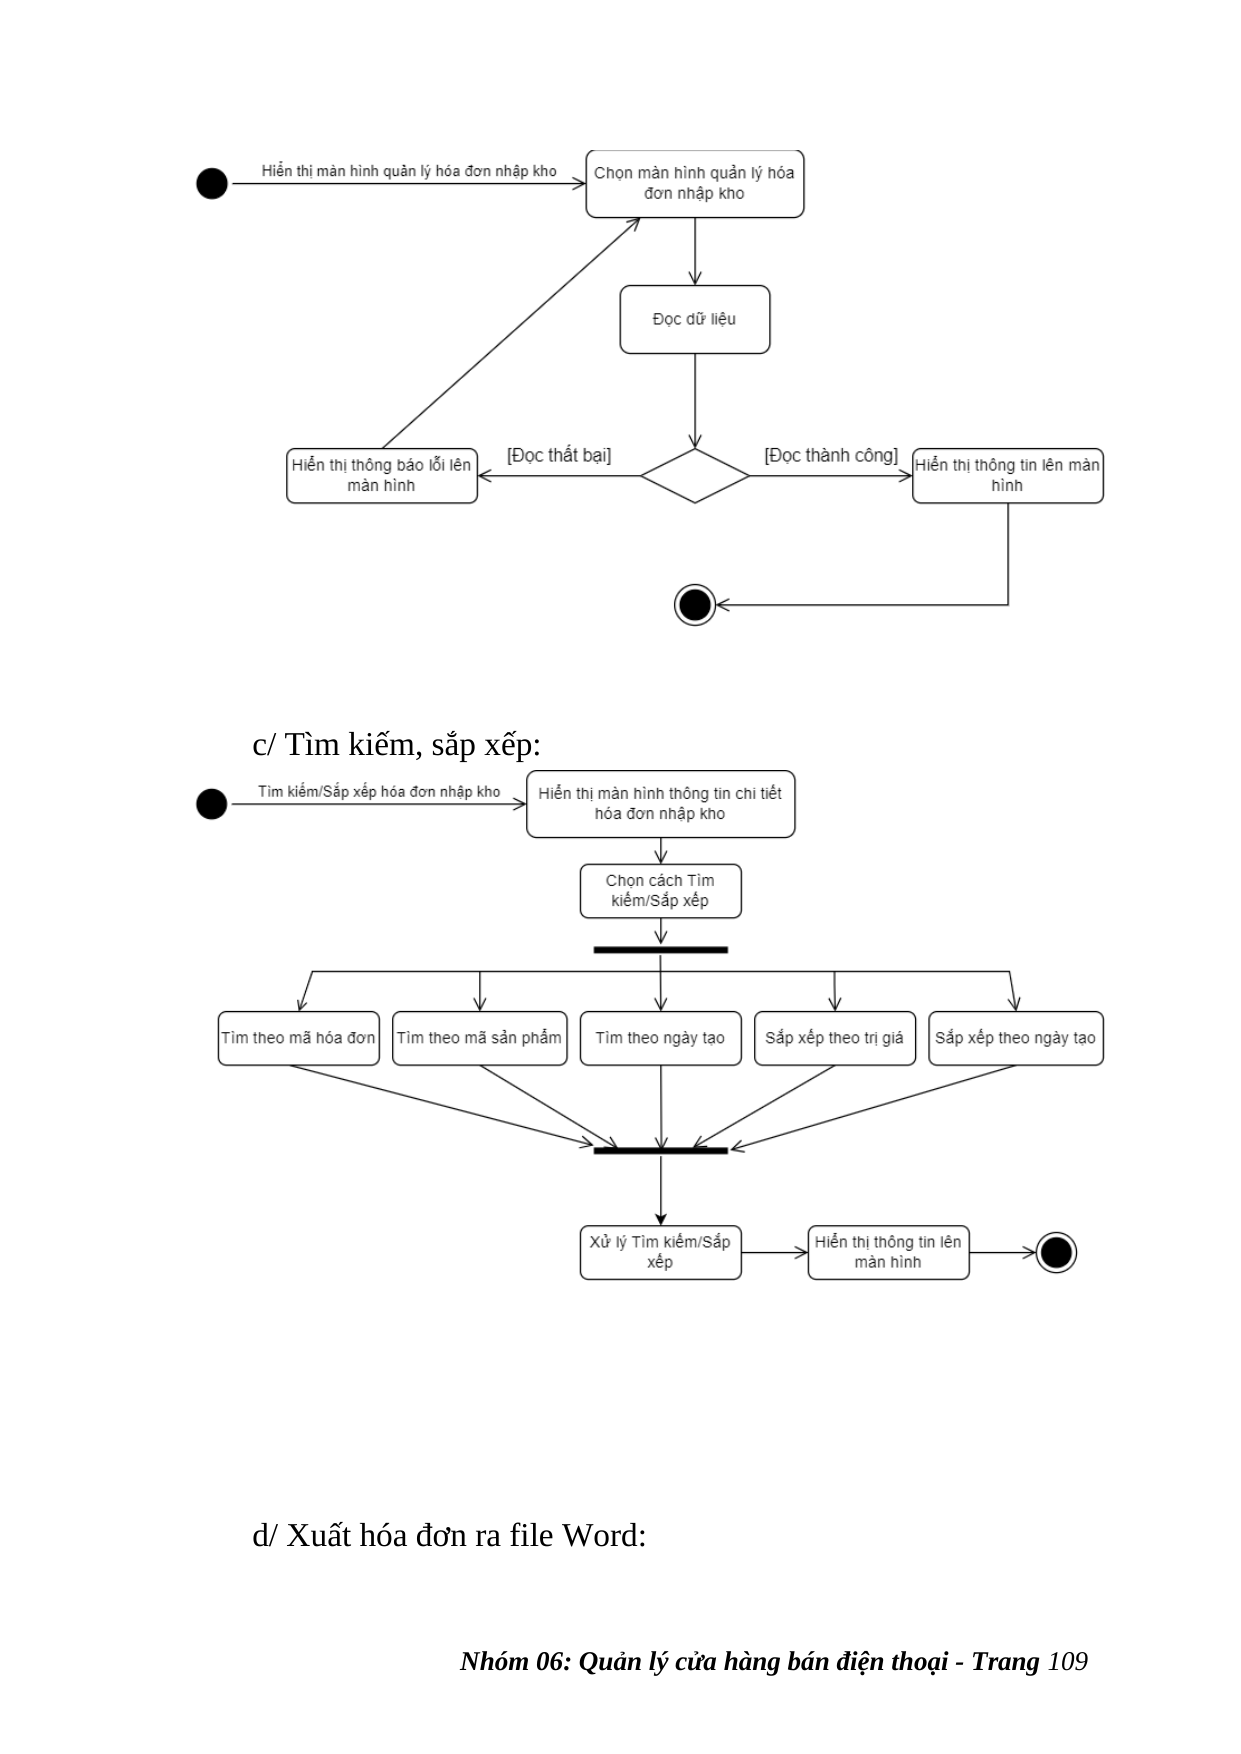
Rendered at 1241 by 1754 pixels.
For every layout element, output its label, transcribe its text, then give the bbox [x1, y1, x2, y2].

picture [191, 150, 1105, 627]
text d/ Xuất hóa đơn ra file Word: [252, 1515, 1090, 1553]
text c/ Tìm kiếm, sắp xếp: [252, 725, 1090, 763]
picture [191, 770, 1105, 1281]
